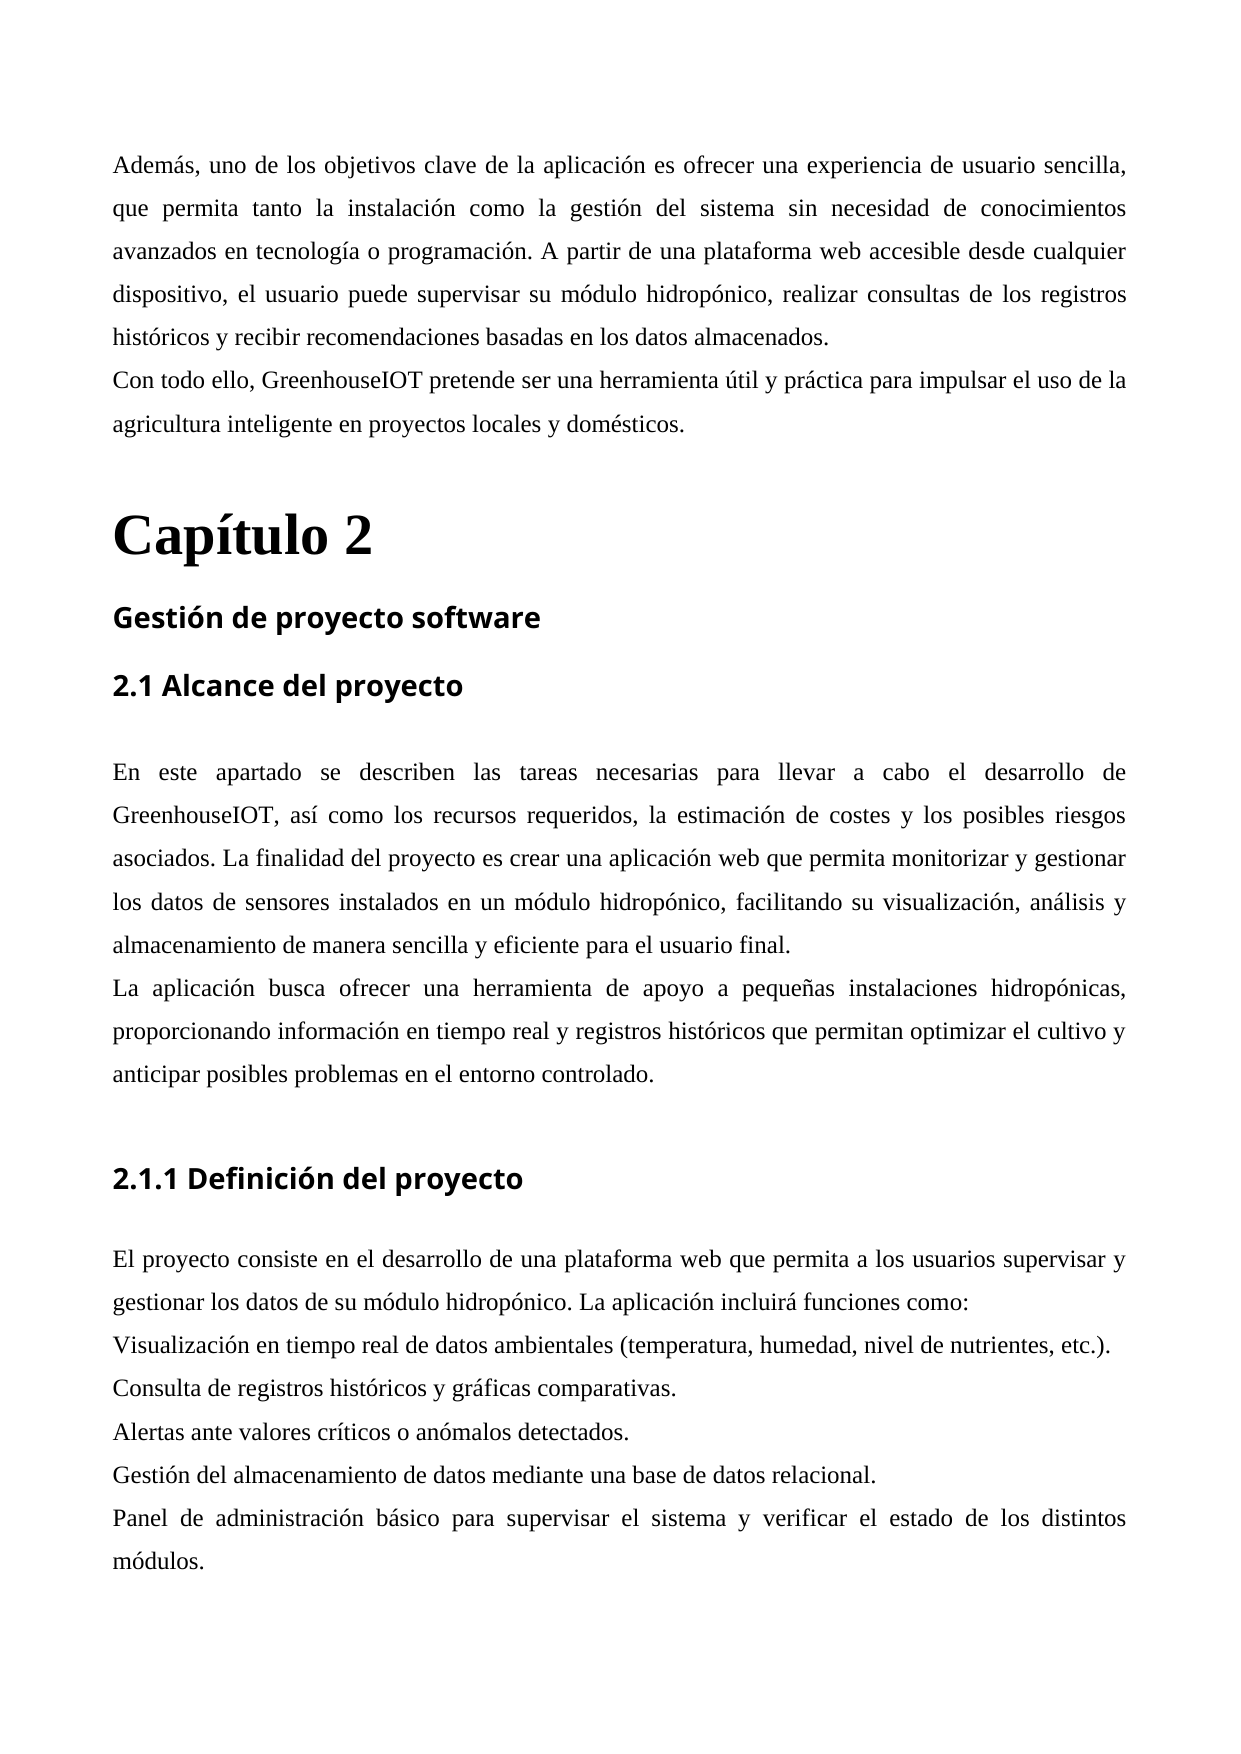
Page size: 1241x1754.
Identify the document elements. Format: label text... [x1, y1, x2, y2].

text Panel de administración básico para supervisar el sistema y verificar el estado de los distintos módulos. [112, 1503, 1128, 1575]
text Además, uno de los objetivos clave de la aplicación es ofrecer una experiencia de usuario sencilla, que permita tanto la instalación como la gestión del sistema sin necesidad de conocimientos avanzados en tecnología o programación. A partir de una plataforma web accesible desde cualquier dispositivo, el usuario puede supervisar su módulo hidropónico, realizar consultas de los registros históricos y recibir recomendaciones basadas en los datos almacenados. [112, 150, 1128, 351]
subtitle 2.1.1 Definición del proyecto [112, 1158, 1128, 1198]
text Consulta de registros históricos y gráficas comparativas. [112, 1373, 1128, 1402]
text En este apartado se describen las tareas necesarias para llevar a cabo el desarrollo de GreenhouseIOT, así como los recursos requeridos, la estimación de costes y los posibles riesgos asociados. La finalidad del proyecto es crear una aplicación web que permita monitorizar y gestionar los datos de sensores instalados en un módulo hidropónico, facilitando su visualización, análisis y almacenamiento de manera sencilla y eficiente para el usuario final. [112, 757, 1128, 958]
subtitle 2.1 Alcance del proyecto [112, 665, 1128, 704]
text Con todo ello, GreenhouseIOT pretende ser una herramienta útil y práctica para impulsar el uso de la agricultura inteligente en proyectos locales y domésticos. [112, 366, 1128, 437]
text Alertas ante valores críticos o anómalos detectados. [112, 1417, 1128, 1445]
text Visualización en tiempo real de datos ambientales (temperatura, humedad, nivel de nutrientes, etc.). [112, 1330, 1128, 1359]
text La aplicación busca ofrecer una herramienta de apoyo a pequeñas instalaciones hidropónicas, proporcionando información en tiempo real y registros históricos que permitan optimizar el cultivo y anticipar posibles problemas en el entorno controlado. [112, 973, 1128, 1088]
text Capítulo 2 [112, 499, 1128, 567]
text El proyecto consiste en el desarrollo de una plataforma web que permita a los usuarios supervisar y gestionar los datos de su módulo hidropónico. La aplicación incluirá funciones como: [112, 1244, 1128, 1316]
text Gestión del almacenamiento de datos mediante una base de datos relacional. [112, 1460, 1128, 1488]
subtitle Gestión de proyecto software [112, 597, 1128, 637]
